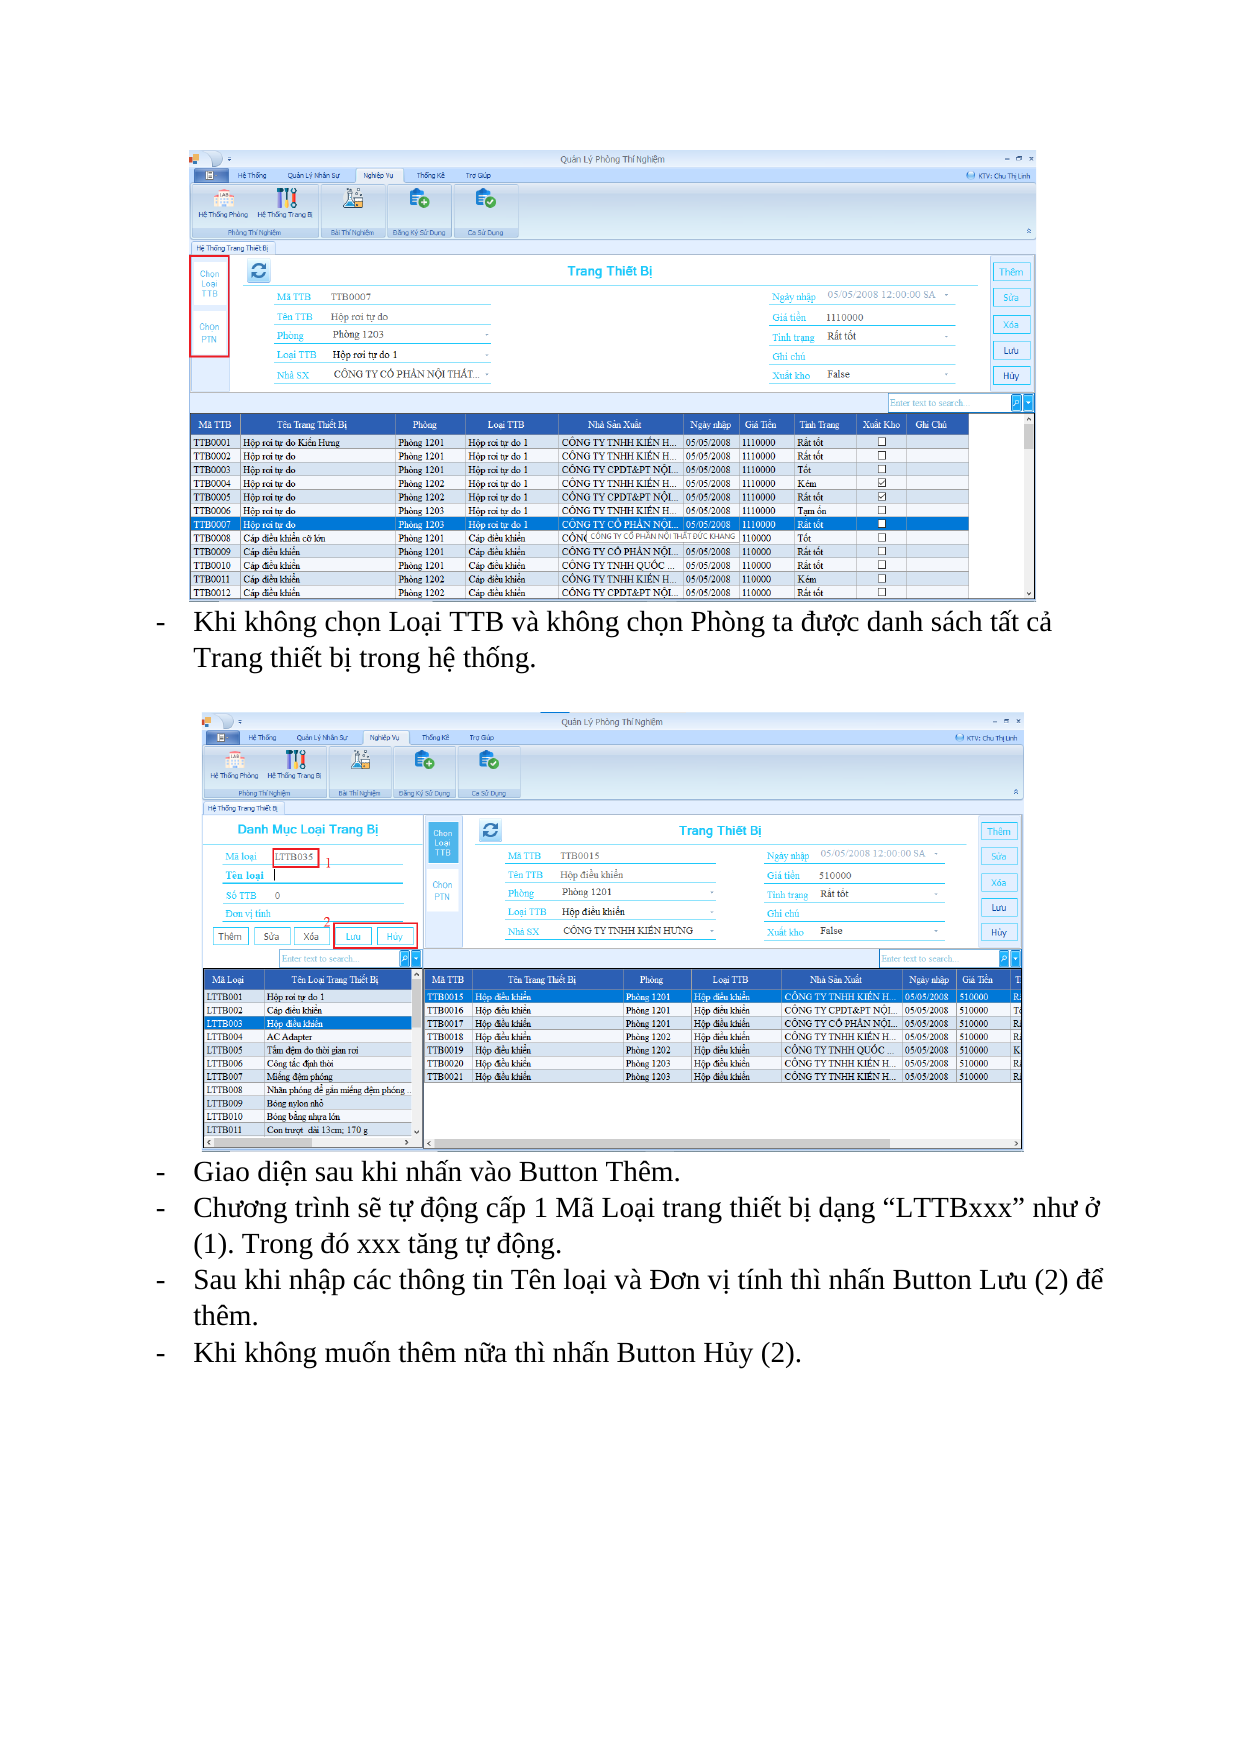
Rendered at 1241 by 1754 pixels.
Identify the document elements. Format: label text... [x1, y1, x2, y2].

list Khi không chọn Loại TTB và không chọn Phòng ta được danh sách tất cả Trang thiết bị trong hệ thống. [156, 604, 1107, 674]
list Sau khi nhập các thông tin Tên loại và Đơn vị tính thì nhấn Button Lưu (2) để thêm. [156, 1262, 1107, 1332]
picture [201, 712, 1024, 1152]
list Chương trình sẽ tự động cấp 1 Mã Loại trang thiết bị dạng “LTTBxxx” như ở (1). Trong đó xxx tăng tự động. [156, 1190, 1107, 1260]
list Khi không muốn thêm nữa thì nhấn Button Hủy (2). [156, 1335, 1107, 1368]
picture [189, 150, 1037, 602]
list Giao diện sau khi nhấn vào Button Thêm. [156, 1154, 1107, 1187]
